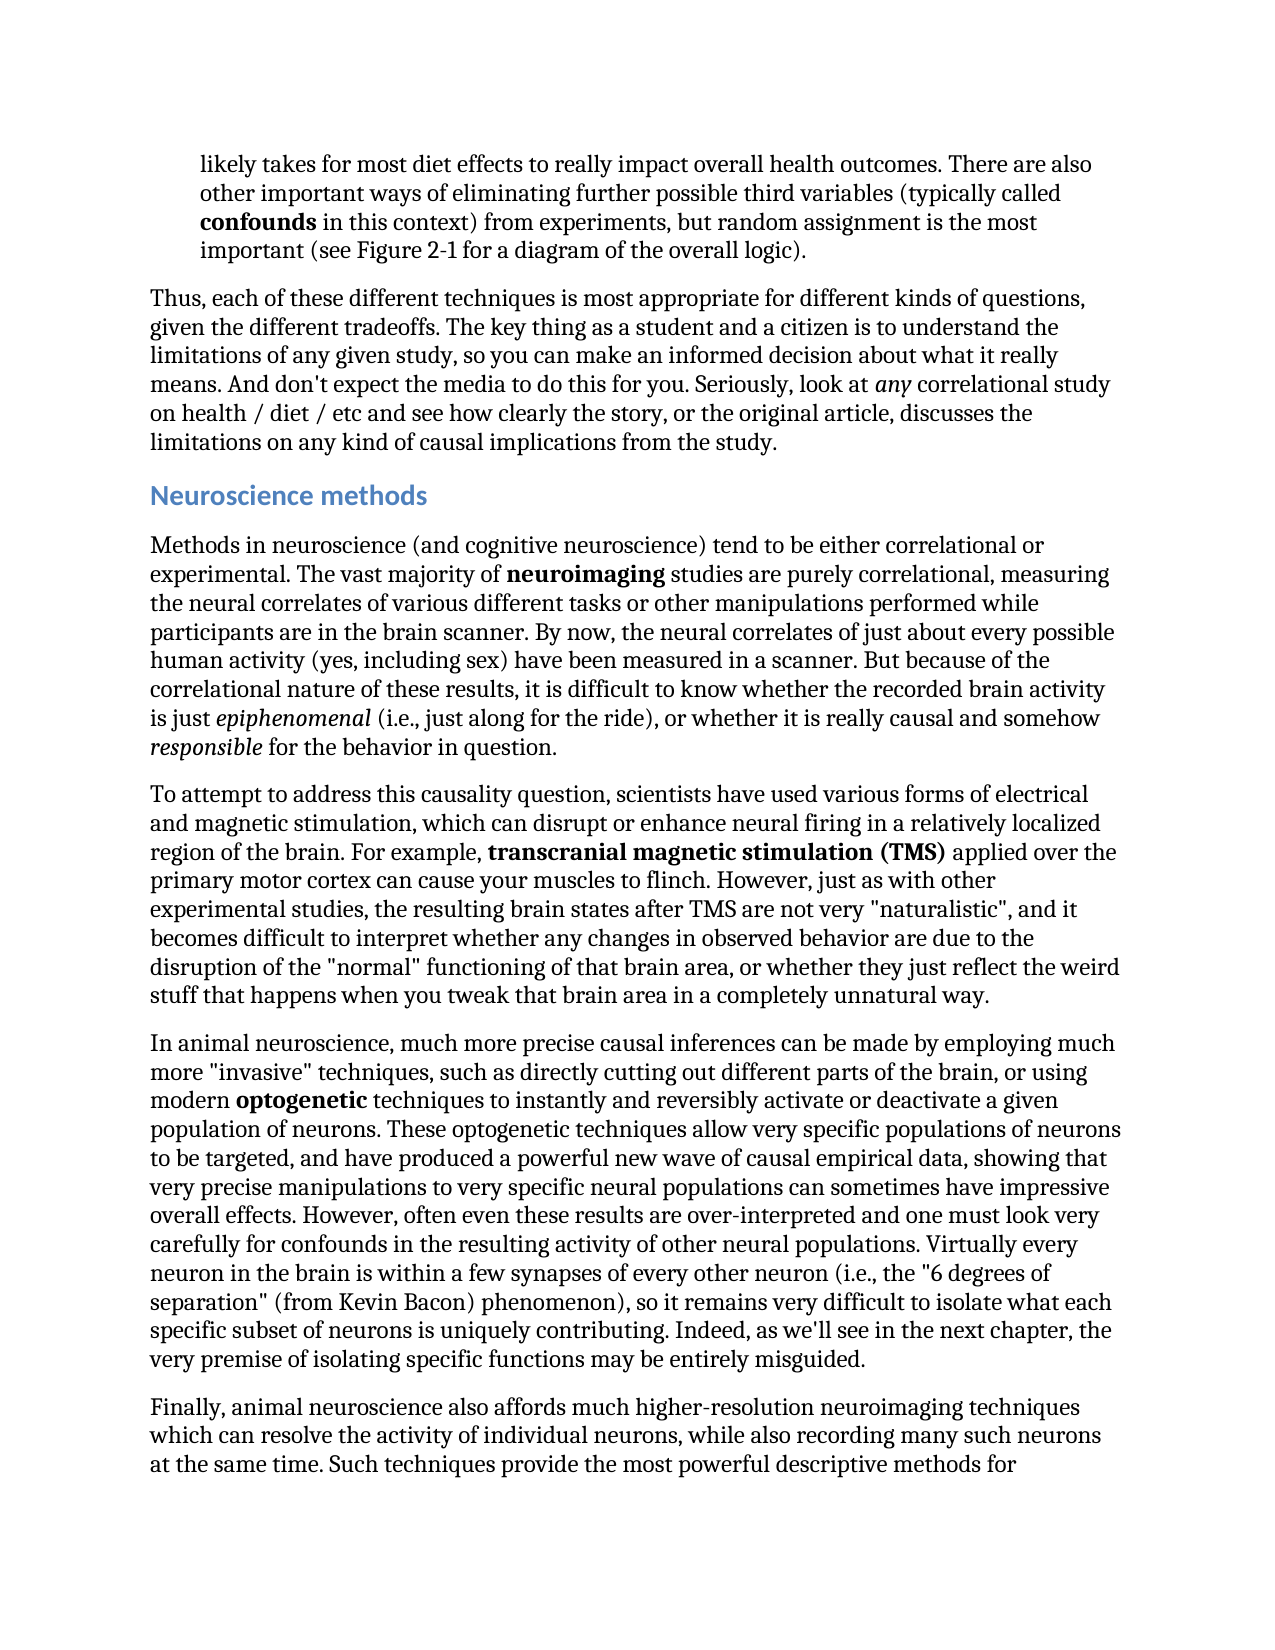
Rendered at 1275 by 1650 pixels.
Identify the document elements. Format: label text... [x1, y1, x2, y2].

text Thus, each of these different techniques is most appropriate for different kinds of questions, given the different tradeoffs. The key thing as a student and a citizen is to understand the limitations of any given study, so you can make an informed decision about what it really means. And don't expect the media to do this for you. Seriously, look at any correlational study on health / diet / etc and see how clearly the story, or the original article, discusses the limitations on any kind of causal implications from the study. [150, 284, 1125, 456]
text Methods in neuroscience (and cognitive neuroscience) tend to be either correlational or experimental. The vast majority of neuroimaging studies are purely correlational, measuring the neural correlates of various different tasks or other manipulations performed while participants are in the brain scanner. By now, the neural correlates of just about every possible human activity (yes, including sex) have been measured in a scanner. But because of the correlational nature of these results, it is difficult to know whether the recorded brain activity is just epiphenomenal (i.e., just along for the ride), or whether it is really causal and somehow responsible for the behavior in question. [150, 531, 1125, 761]
subtitle Neuroscience methods [150, 477, 1125, 513]
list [150, 150, 1125, 265]
text In animal neuroscience, much more precise causal inferences can be made by employing much more "invasive" techniques, such as directly cutting out different parts of the brain, or using modern optogenetic techniques to instantly and reversibly activate or deactivate a given population of neurons. These optogenetic techniques allow very specific populations of neurons to be targeted, and have produced a powerful new wave of causal empirical data, showing that very precise manipulations to very specific neural populations can sometimes have impressive overall effects. However, often even these results are over-interpreted and one must look very carefully for confounds in the resulting activity of other neural populations. Virtually every neuron in the brain is within a few synapses of every other neuron (i.e., the "6 degrees of separation" (from Kevin Bacon) phenomenon), so it remains very difficult to isolate what each specific subset of neurons is uniquely contributing. Indeed, as we'll see in the next chapter, the very premise of isolating specific functions may be entirely misguided. [150, 1029, 1125, 1374]
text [150, 1393, 1125, 1479]
text To attempt to address this causality question, scientists have used various forms of electrical and magnetic stimulation, which can disrupt or enhance neural firing in a relatively localized region of the brain. For example, transcranial magnetic stimulation (TMS) applied over the primary motor cortex can cause your muscles to flinch. However, just as with other experimental studies, the resulting brain states after TMS are not very "naturalistic", and it becomes difficult to interpret whether any changes in observed behavior are due to the disruption of the "normal" functioning of that brain area, or whether they just reflect the weird stuff that happens when you tweak that brain area in a completely unnatural way. [150, 780, 1125, 1010]
